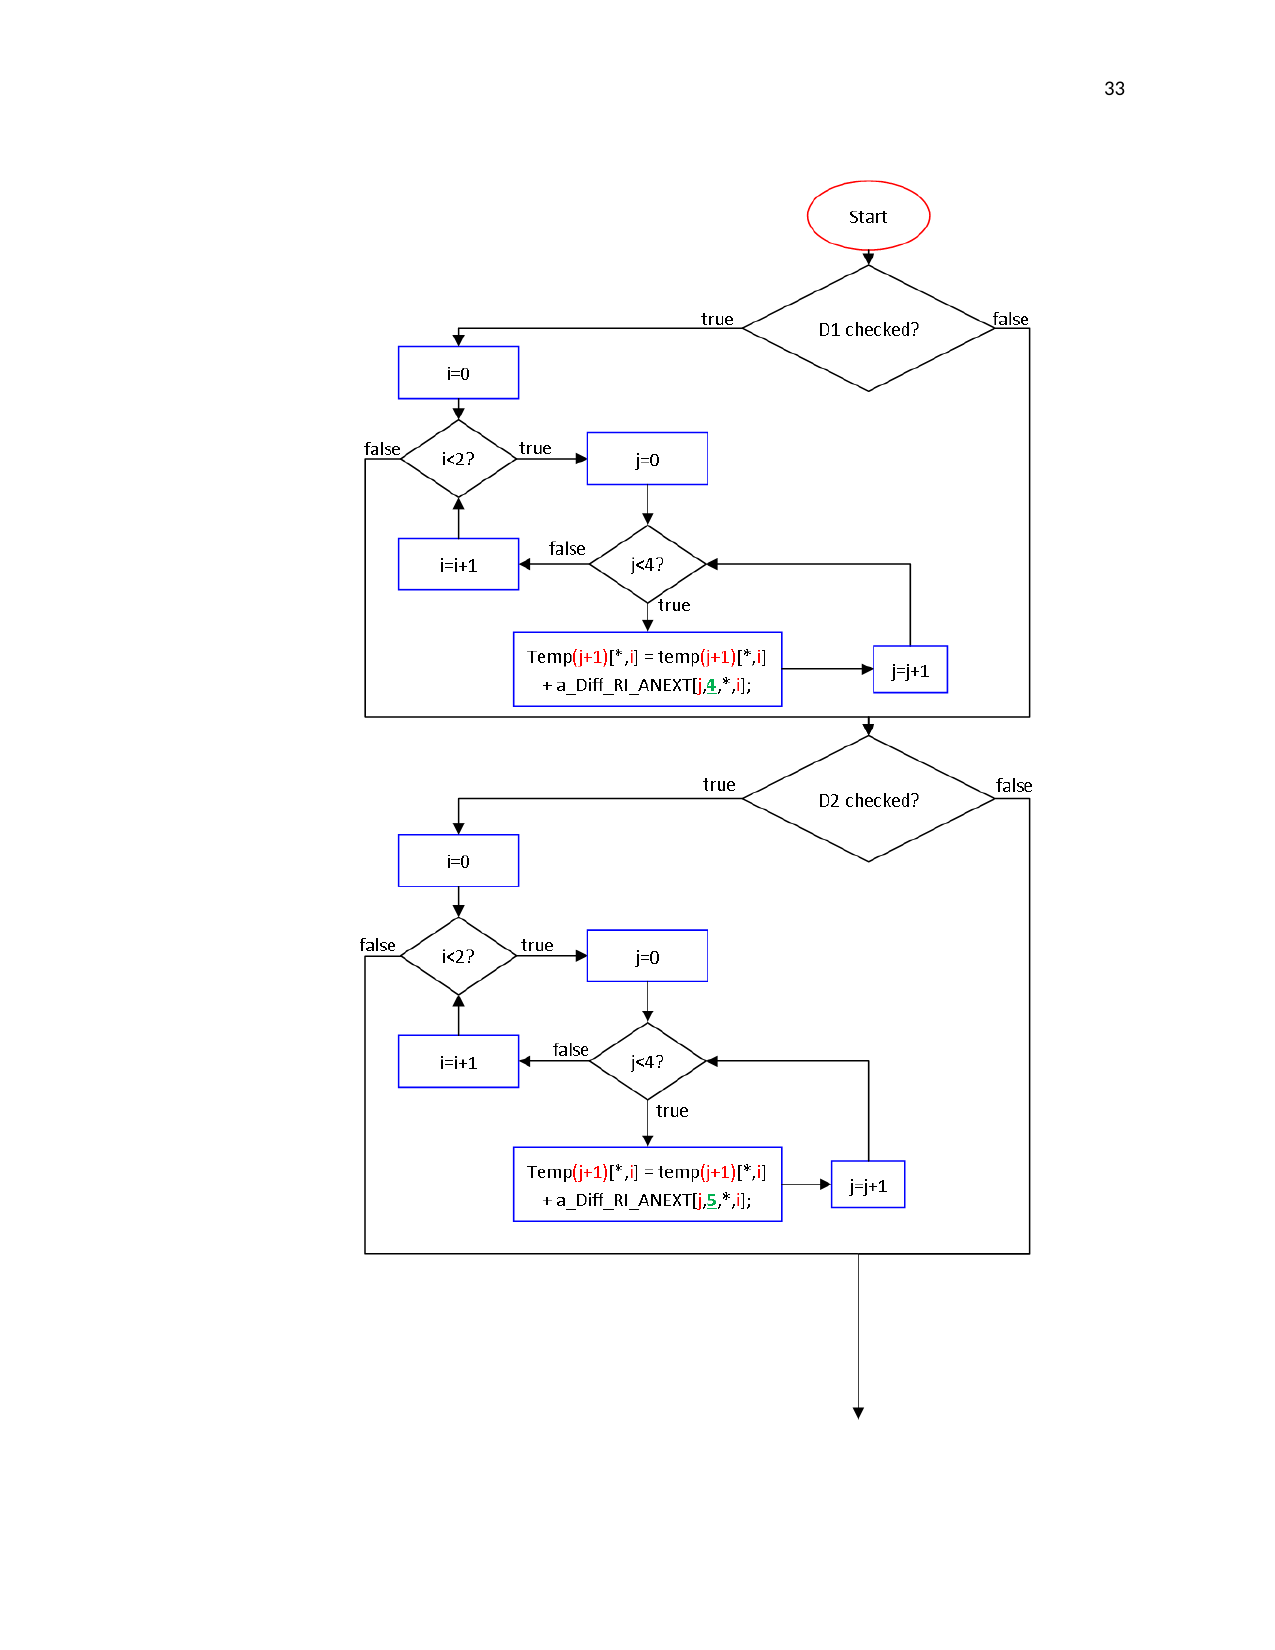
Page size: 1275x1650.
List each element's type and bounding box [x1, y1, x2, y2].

picture [300, 150, 1085, 1436]
